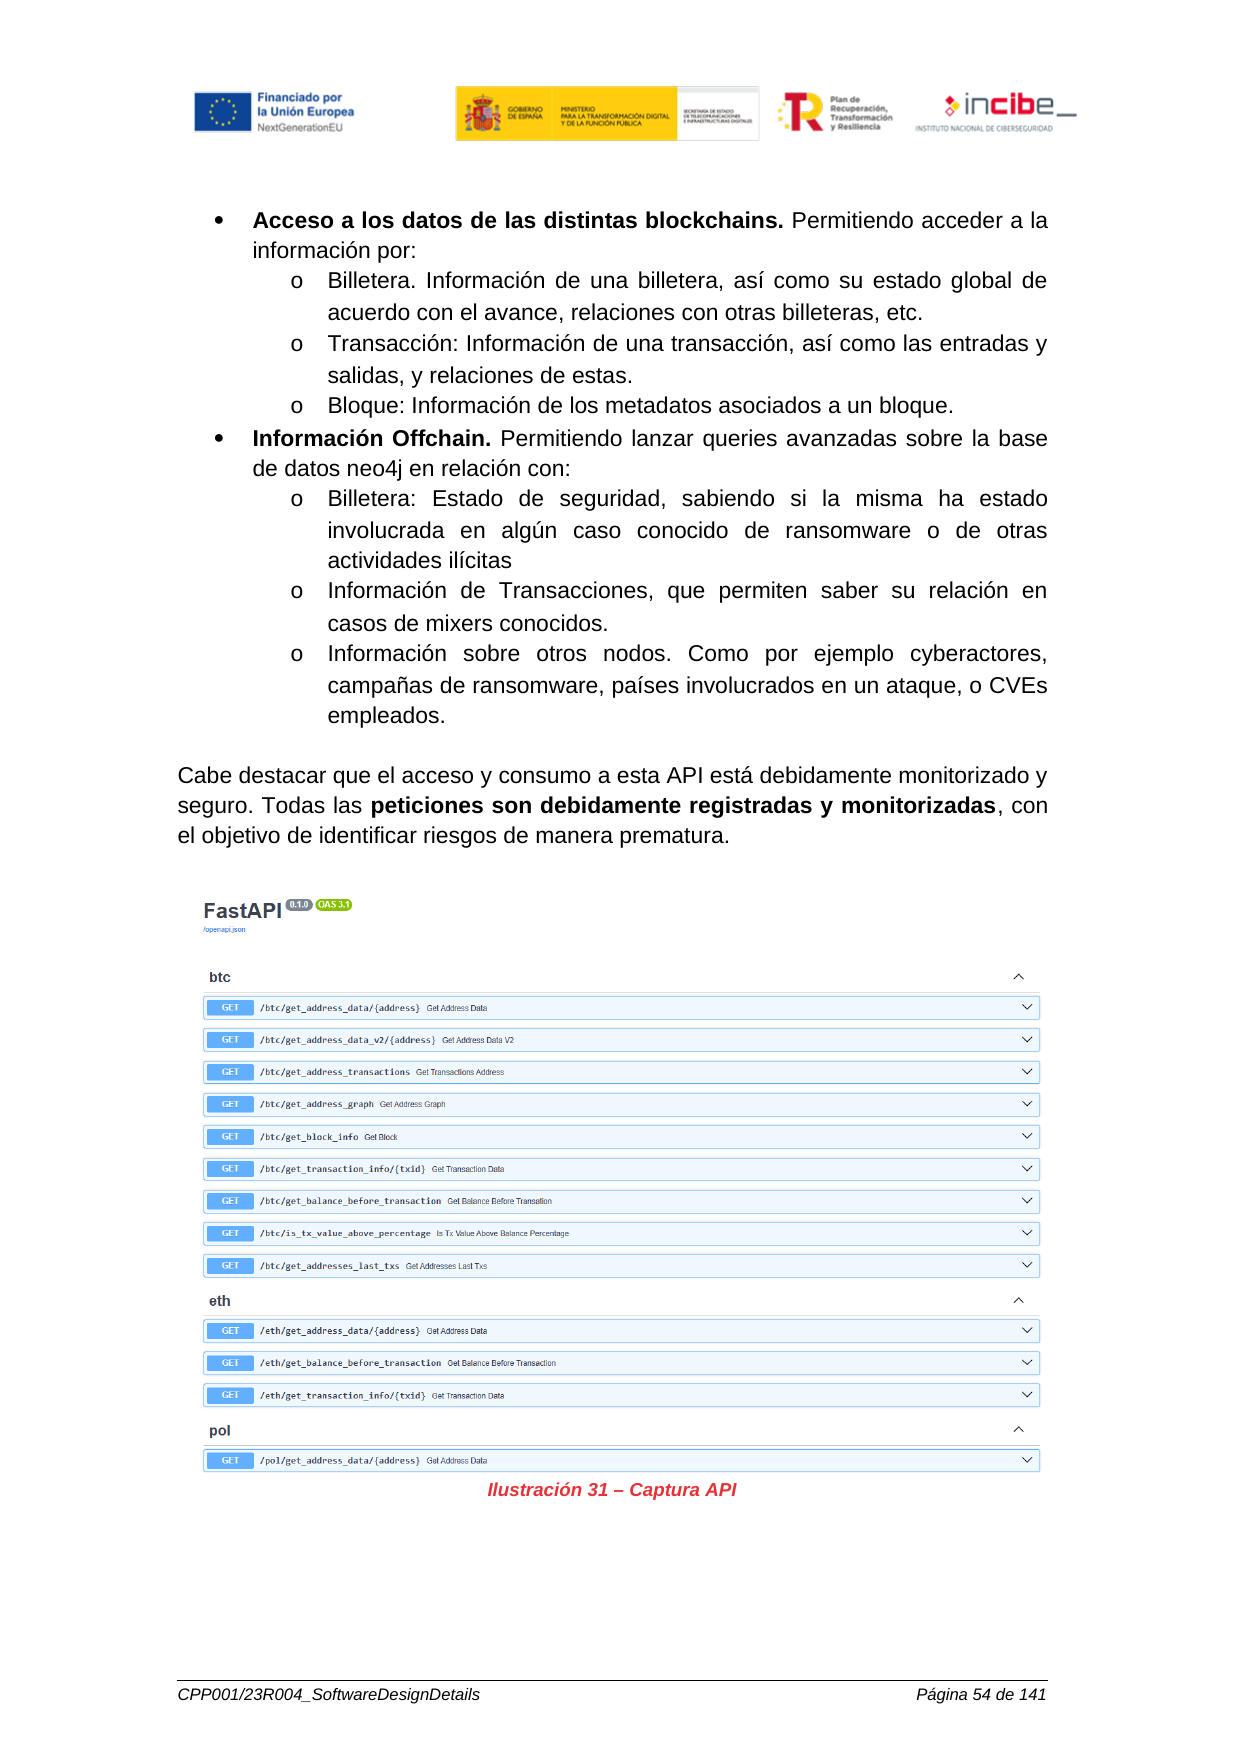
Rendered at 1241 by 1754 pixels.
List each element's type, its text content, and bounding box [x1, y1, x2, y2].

text Cabe destacar que el acceso y consumo a esta API está debidamente monitorizado y seguro. Todas las peticiones son debidamente registradas y monitorizadas, con el objetivo de identificar riesgos de manera prematura. [177, 762, 1048, 848]
list Bloque: Información de los metadatos asociados a un bloque. [290, 392, 1048, 420]
list Acceso a los datos de las distintas blockchains. Permitiendo acceder a la información por: [215, 207, 1048, 263]
list Información sobre otros nodos. Como por ejemplo cyberactores, campañas de ransomware, países involucrados en un ataque, o CVEs empleados. [290, 640, 1048, 729]
list Información de Transacciones, que permiten saber su relación en casos de mixers conocidos. [290, 577, 1048, 636]
picture [177, 73, 1093, 154]
list Transacción: Información de una transacción, así como las entradas y salidas, y relaciones de estas. [290, 329, 1048, 388]
text Ilustración 31 – Captura API [177, 1479, 1048, 1501]
picture [177, 881, 1093, 1473]
list Billetera: Estado de seguridad, sabiendo si la misma ha estado involucrada en algún caso conocido de ransomware o de otras actividades ilícitas [290, 485, 1048, 574]
list Billetera. Información de una billetera, así como su estado global de acuerdo con el avance, relaciones con otras billeteras, etc. [290, 267, 1048, 326]
list Información Offchain. Permitiendo lanzar queries avanzadas sobre la base de datos neo4j en relación con: [215, 424, 1048, 481]
